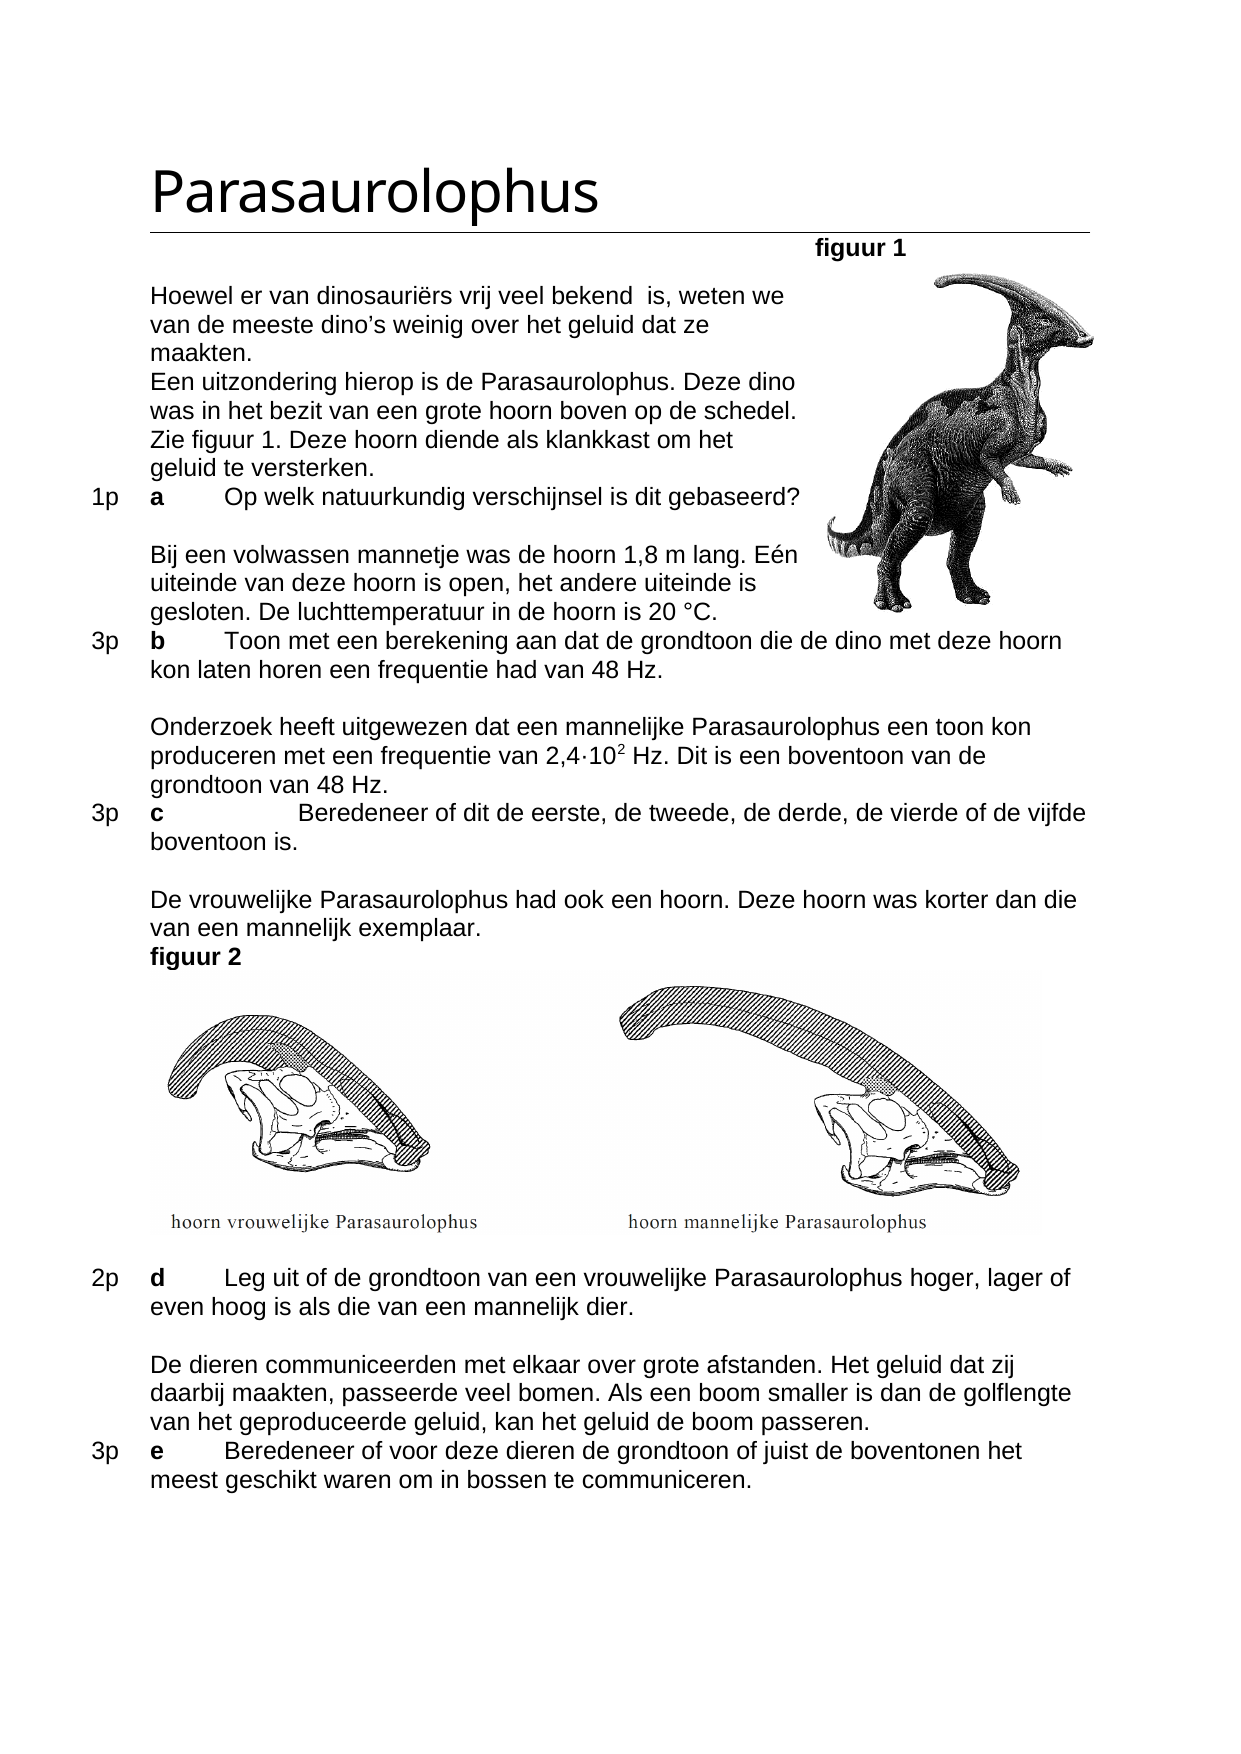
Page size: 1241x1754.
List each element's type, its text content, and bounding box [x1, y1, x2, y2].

text 3p b Toon met een berekening aan dat de grondtoon die de dino met deze hoorn kon laten horen een frequentie had van 48 Hz. [91, 626, 1090, 683]
text figuur 1 [741, 233, 1090, 262]
text figuur 2 [150, 942, 1090, 971]
text Onderzoek heeft uitgewezen dat een mannelijke Parasaurolophus een toon kon produceren met een frequentie van 2,4·102 Hz. Dit is een boventoon van de grondtoon van 48 Hz. [150, 712, 1090, 798]
text Een uitzondering hierop is de Parasaurolophus. Deze dino was in het bezit van een grote hoorn boven op de schedel. Zie figuur 1. Deze hoorn diende als klankkast om het geluid te versterken. [150, 367, 823, 482]
text Hoewel er van dinosauriërs vrij veel bekend is, weten we van de meeste dino’s weinig over het geluid dat ze maakten. [150, 281, 823, 367]
text 3p e Beredeneer of voor deze dieren de grondtoon of juist de boventonen het meest geschikt waren om in bossen te communiceren. [91, 1436, 1090, 1493]
text 3p c Beredeneer of dit de eerste, de tweede, de derde, de vierde of de vijfde boventoon is. [91, 798, 1090, 856]
text De dieren communiceerden met elkaar over grote afstanden. Het geluid dat zij daarbij maakten, passeerde veel bomen. Als een boom smaller is dan de golflengte van het geproduceerde geluid, kan het geluid de boom passeren. [150, 1350, 1090, 1436]
text 2p d Leg uit of de grondtoon van een vrouwelijke Parasaurolophus hoger, lager of even hoog is als die van een mannelijk dier. [91, 1263, 1090, 1321]
text Bij een volwassen mannetje was de hoorn 1,8 m lang. Eén uiteinde van deze hoorn is open, het andere uiteinde is gesloten. De luchttemperatuur in de hoorn is 20 °C. [150, 539, 1090, 626]
title Parasaurolophus [150, 150, 1090, 232]
text 1p a Op welk natuurkundig verschijnsel is dit gebaseerd? [91, 482, 823, 511]
text De vrouwelijke Parasaurolophus had ook een hoorn. Deze hoorn was korter dan die van een mannelijk exemplaar. [150, 884, 1090, 942]
